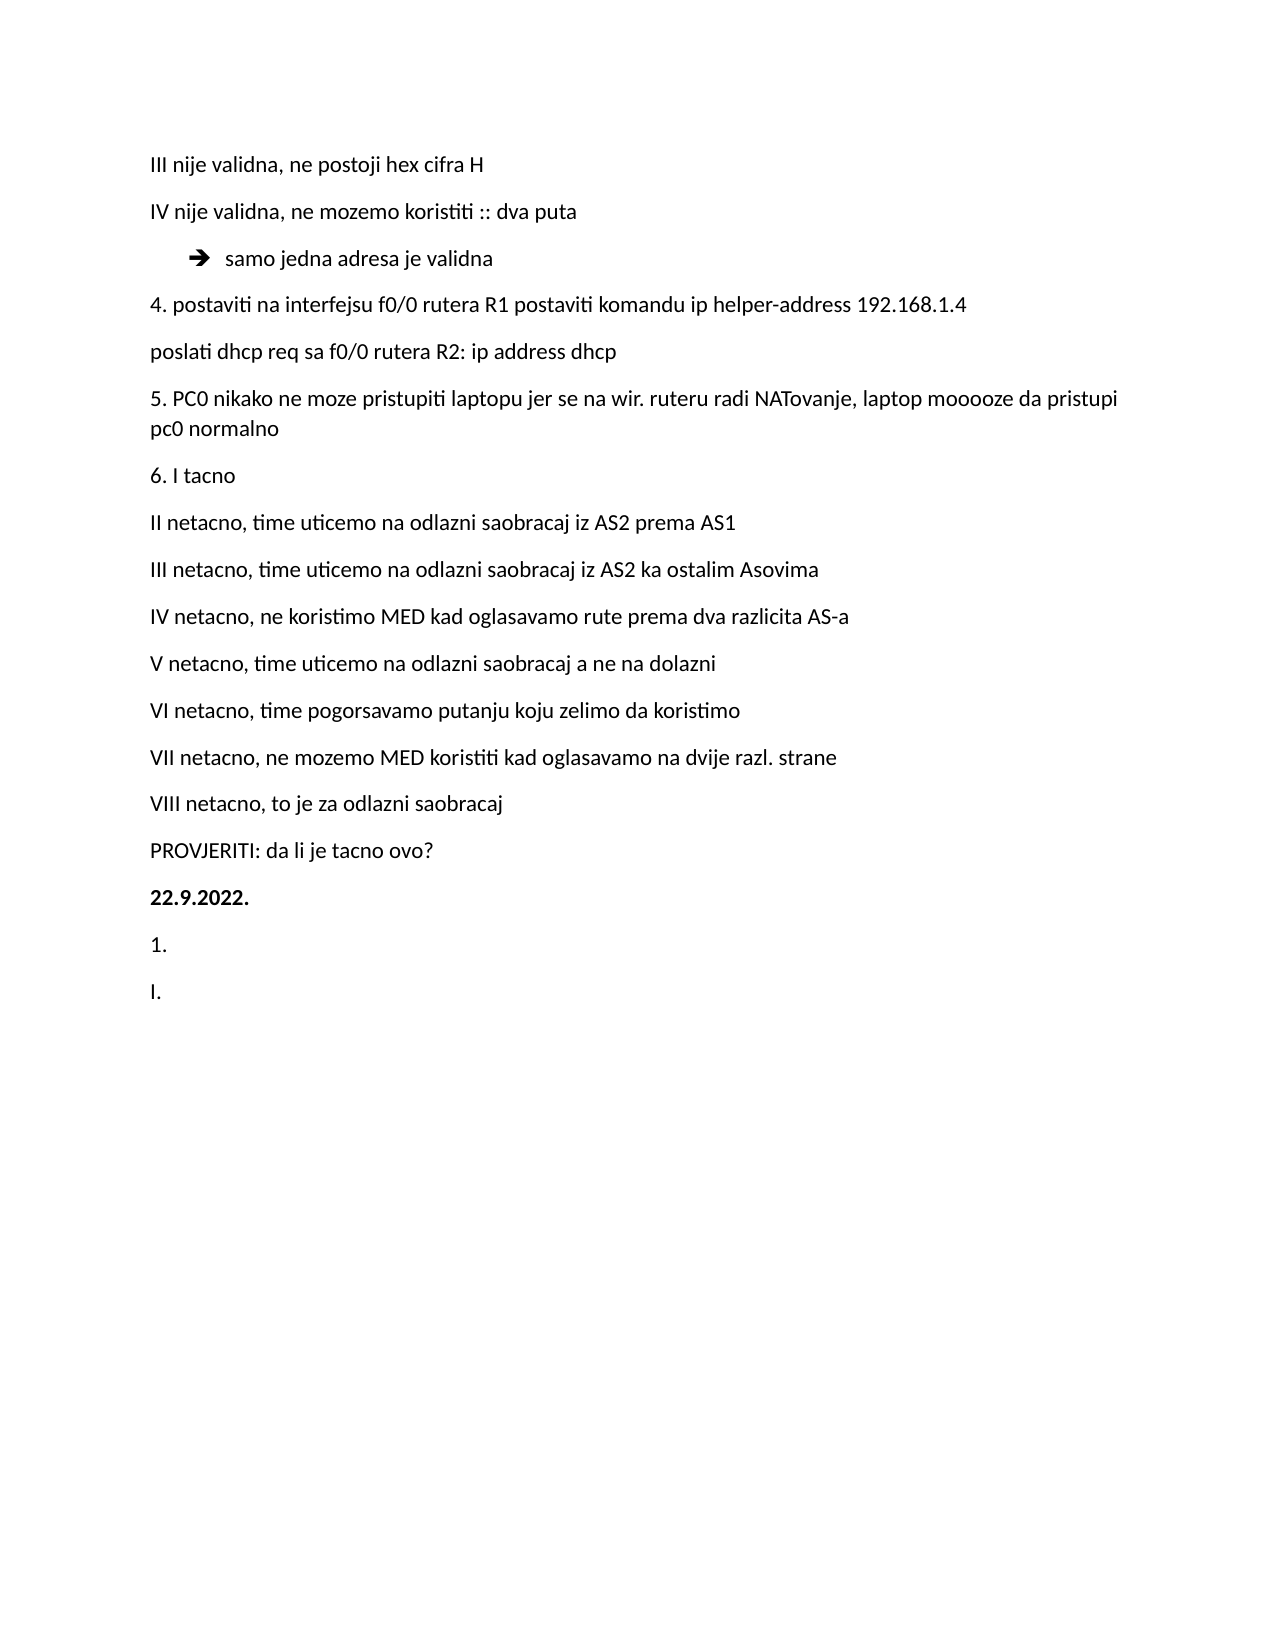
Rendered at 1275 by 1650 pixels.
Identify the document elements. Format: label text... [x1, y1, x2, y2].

text IV nije validna, ne mozemo koristiti :: dva puta [150, 197, 1125, 225]
text II netacno, time uticemo na odlazni saobracaj iz AS2 prema AS1 [150, 508, 1125, 536]
text 4. postaviti na interfejsu f0/0 rutera R1 postaviti komandu ip helper-address 192.168.1.4 [150, 291, 1125, 319]
text 22.9.2022. [150, 883, 1125, 911]
text V netacno, time uticemo na odlazni saobracaj a ne na dolazni [150, 649, 1125, 677]
text 6. I tacno [150, 461, 1125, 489]
text 1. [150, 930, 1125, 958]
text VIII netacno, to je za odlazni saobracaj [150, 789, 1125, 818]
text 5. PC0 nikako ne moze pristupiti laptopu jer se na wir. ruteru radi NATovanje, laptop mooooze da pristupi pc0 normalno [150, 384, 1125, 443]
text I. [150, 977, 1125, 1005]
text poslati dhcp req sa f0/0 rutera R2: ip address dhcp [150, 337, 1125, 366]
text III netacno, time uticemo na odlazni saobracaj iz AS2 ka ostalim Asovima [150, 555, 1125, 583]
list samo jedna adresa je validna [187, 244, 1125, 272]
text IV netacno, ne koristimo MED kad oglasavamo rute prema dva razlicita AS-a [150, 602, 1125, 630]
text PROVJERITI: da li je tacno ovo? [150, 836, 1125, 864]
text III nije validna, ne postoji hex cifra H [150, 150, 1125, 178]
text VII netacno, ne mozemo MED koristiti kad oglasavamo na dvije razl. strane [150, 743, 1125, 771]
text VI netacno, time pogorsavamo putanju koju zelimo da koristimo [150, 696, 1125, 724]
